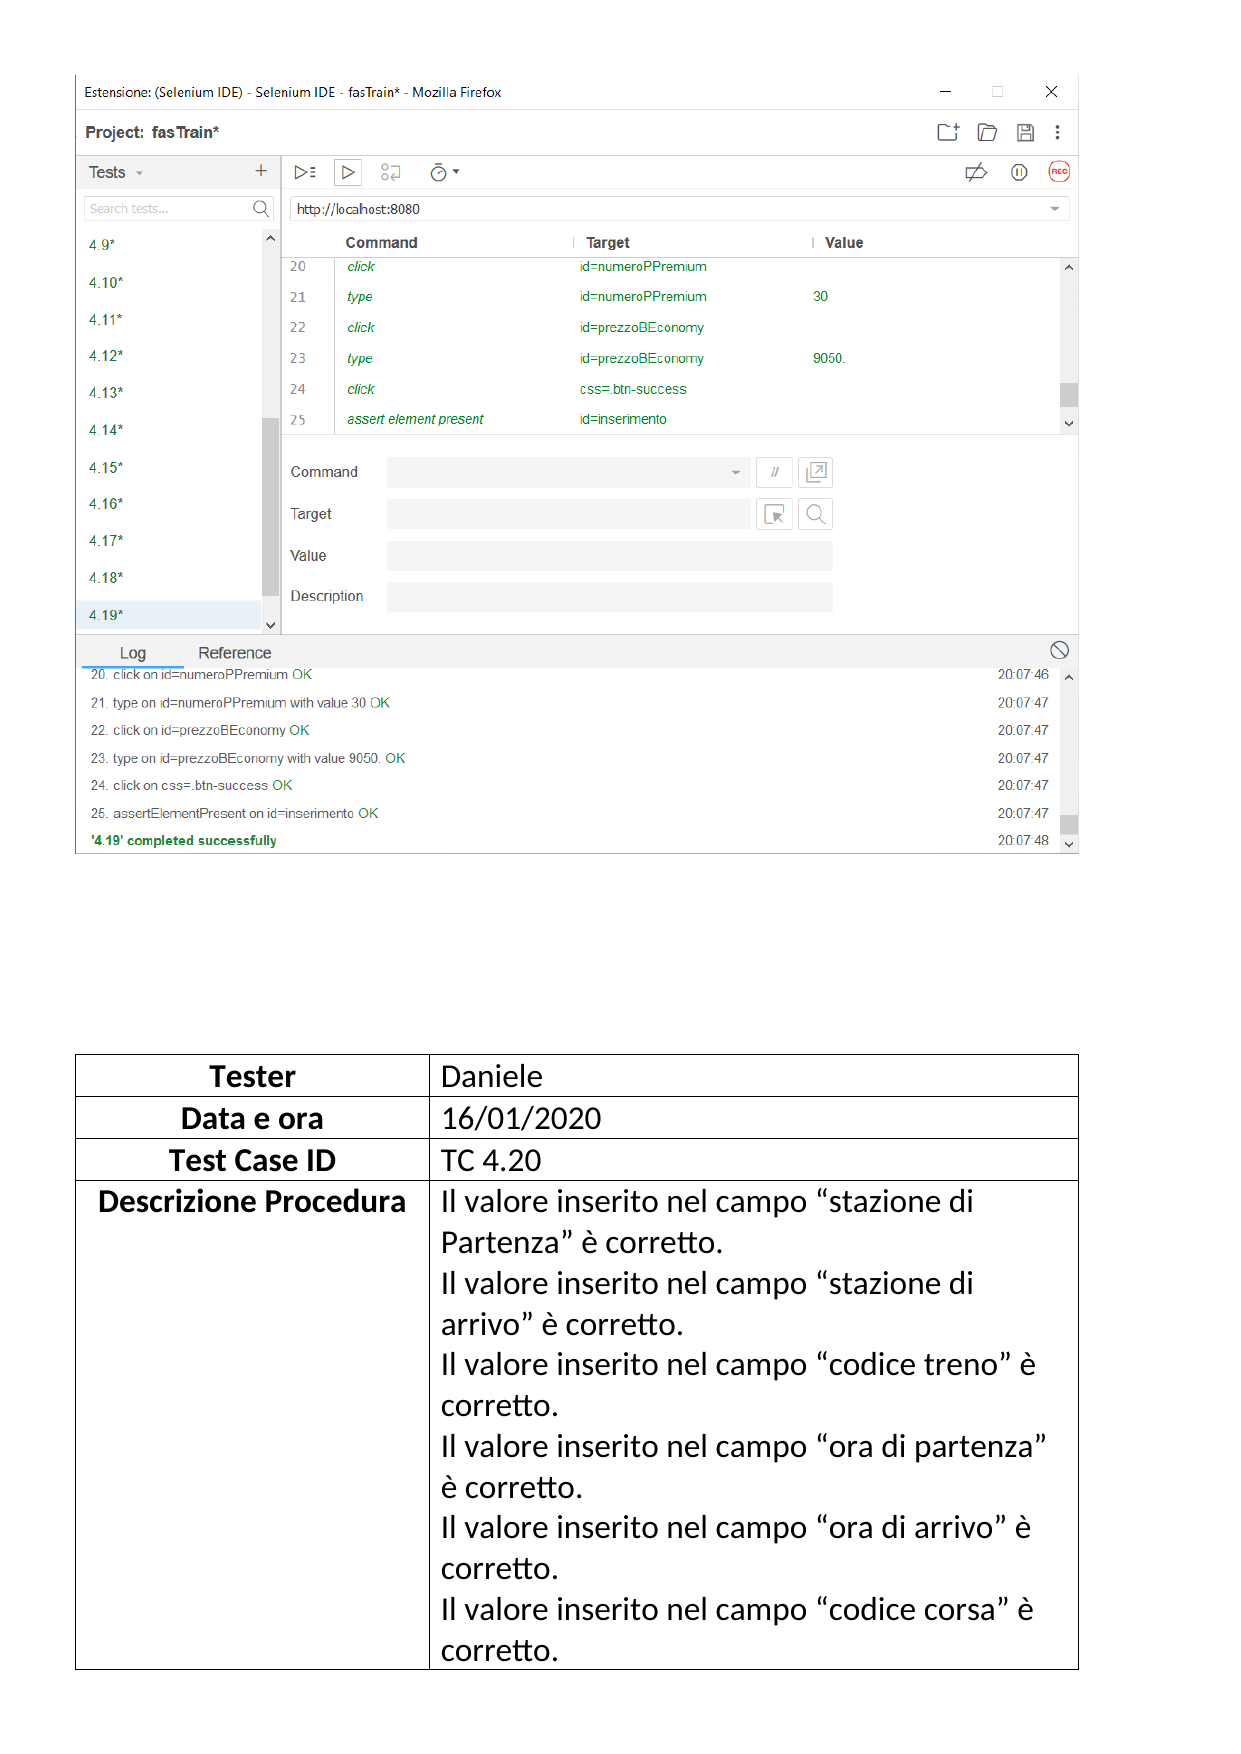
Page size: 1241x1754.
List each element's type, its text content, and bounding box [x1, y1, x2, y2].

table_cell 16/01/2020 [430, 1097, 1078, 1138]
table_cell TC 4.20 [430, 1139, 1078, 1179]
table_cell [430, 1181, 1078, 1669]
picture [75, 75, 1079, 854]
table_cell Data e ora [76, 1097, 429, 1138]
table_cell Test Case ID [76, 1139, 429, 1179]
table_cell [76, 1181, 429, 1669]
table_header Tester [76, 1055, 429, 1096]
table_header Daniele [430, 1055, 1078, 1096]
